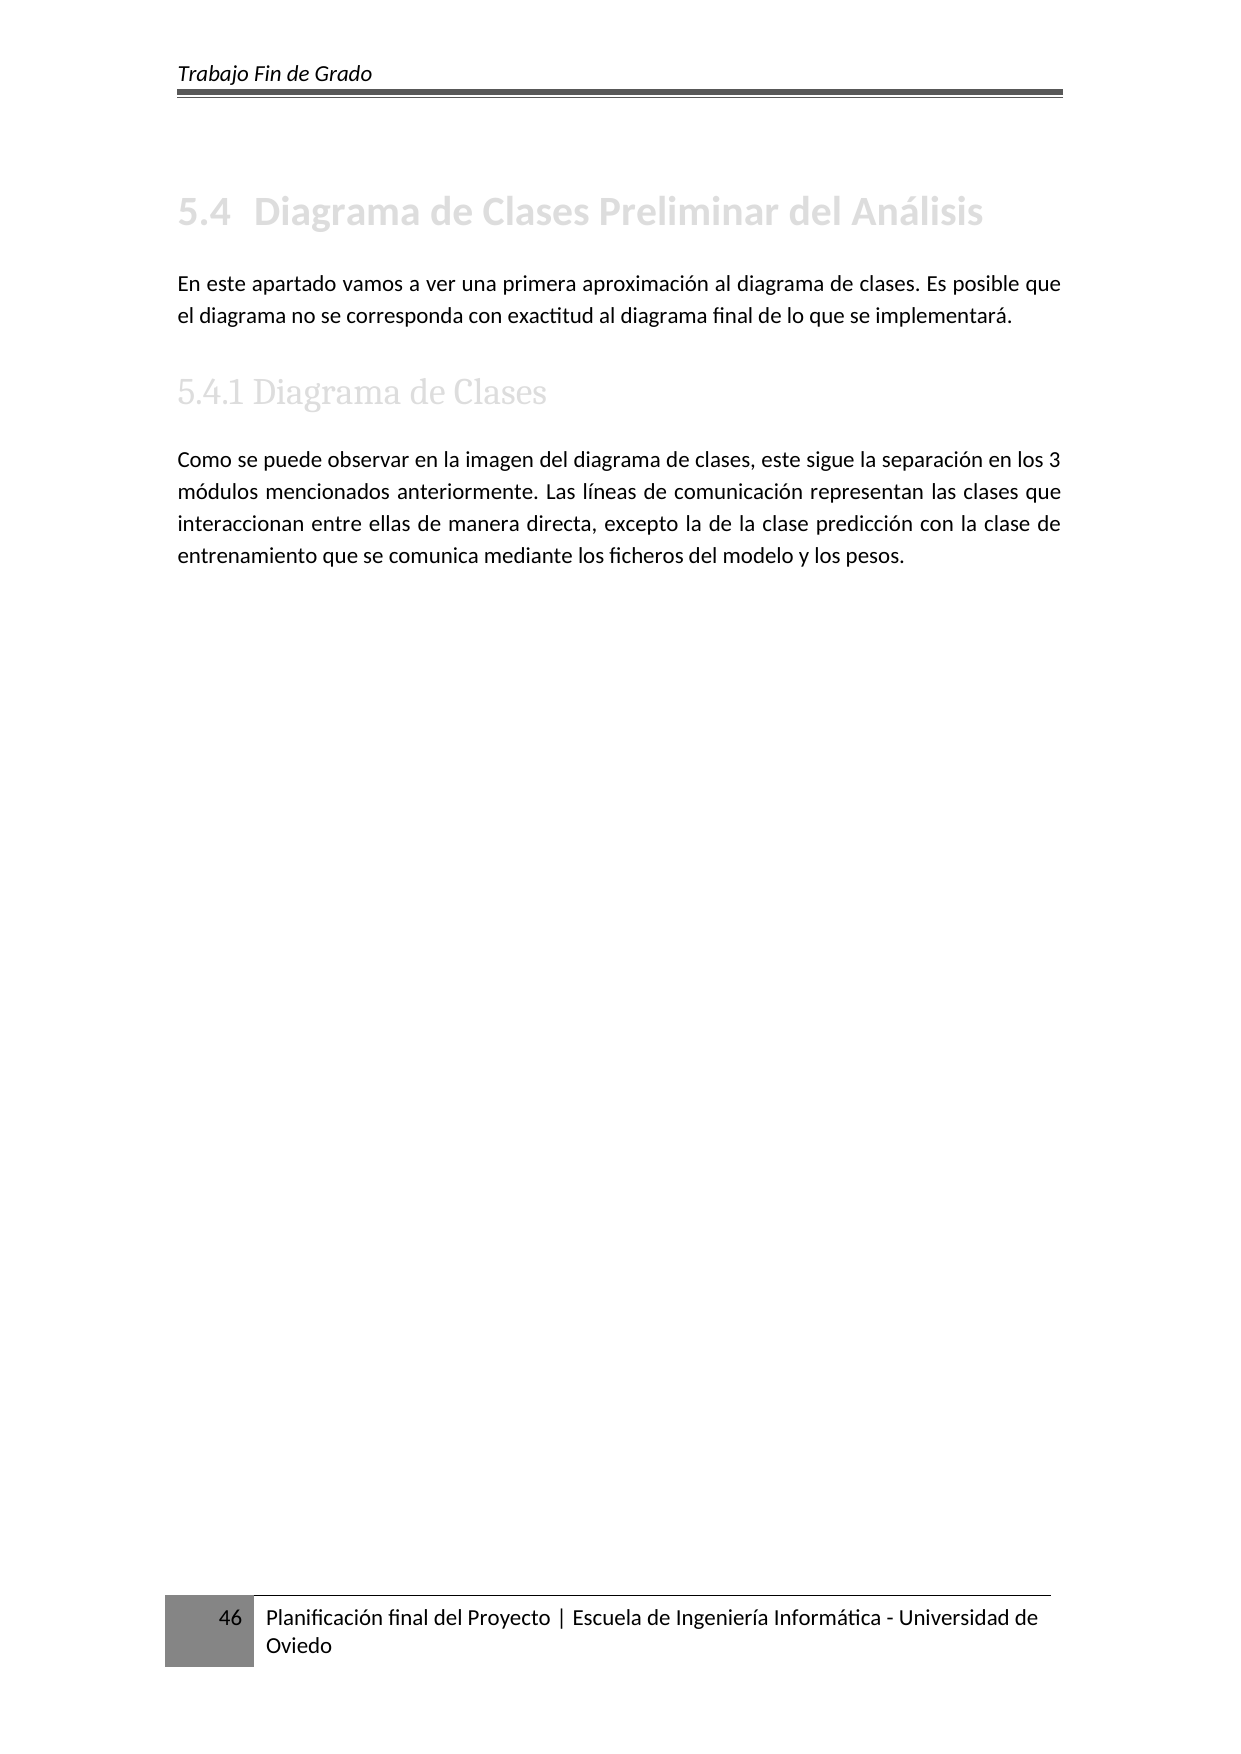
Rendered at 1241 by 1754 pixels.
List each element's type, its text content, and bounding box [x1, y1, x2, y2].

subtitle Diagrama de Clases [177, 371, 1063, 414]
text En este apartado vamos a ver una primera aproximación al diagrama de clases. Es posible que el diagrama no se corresponda con exactitud al diagrama final de lo que se implementará. [177, 269, 1063, 329]
text Como se puede observar en la imagen del diagrama de clases, este sigue la separación en los 3 módulos mencionados anteriormente. Las líneas de comunicación representan las clases que interaccionan entre ellas de manera directa, excepto la de la clase predicción con la clase de entrenamiento que se comunica mediante los ficheros del modelo y los pesos. [177, 445, 1063, 570]
subtitle Diagrama de Clases Preliminar del Análisis [177, 185, 1063, 236]
